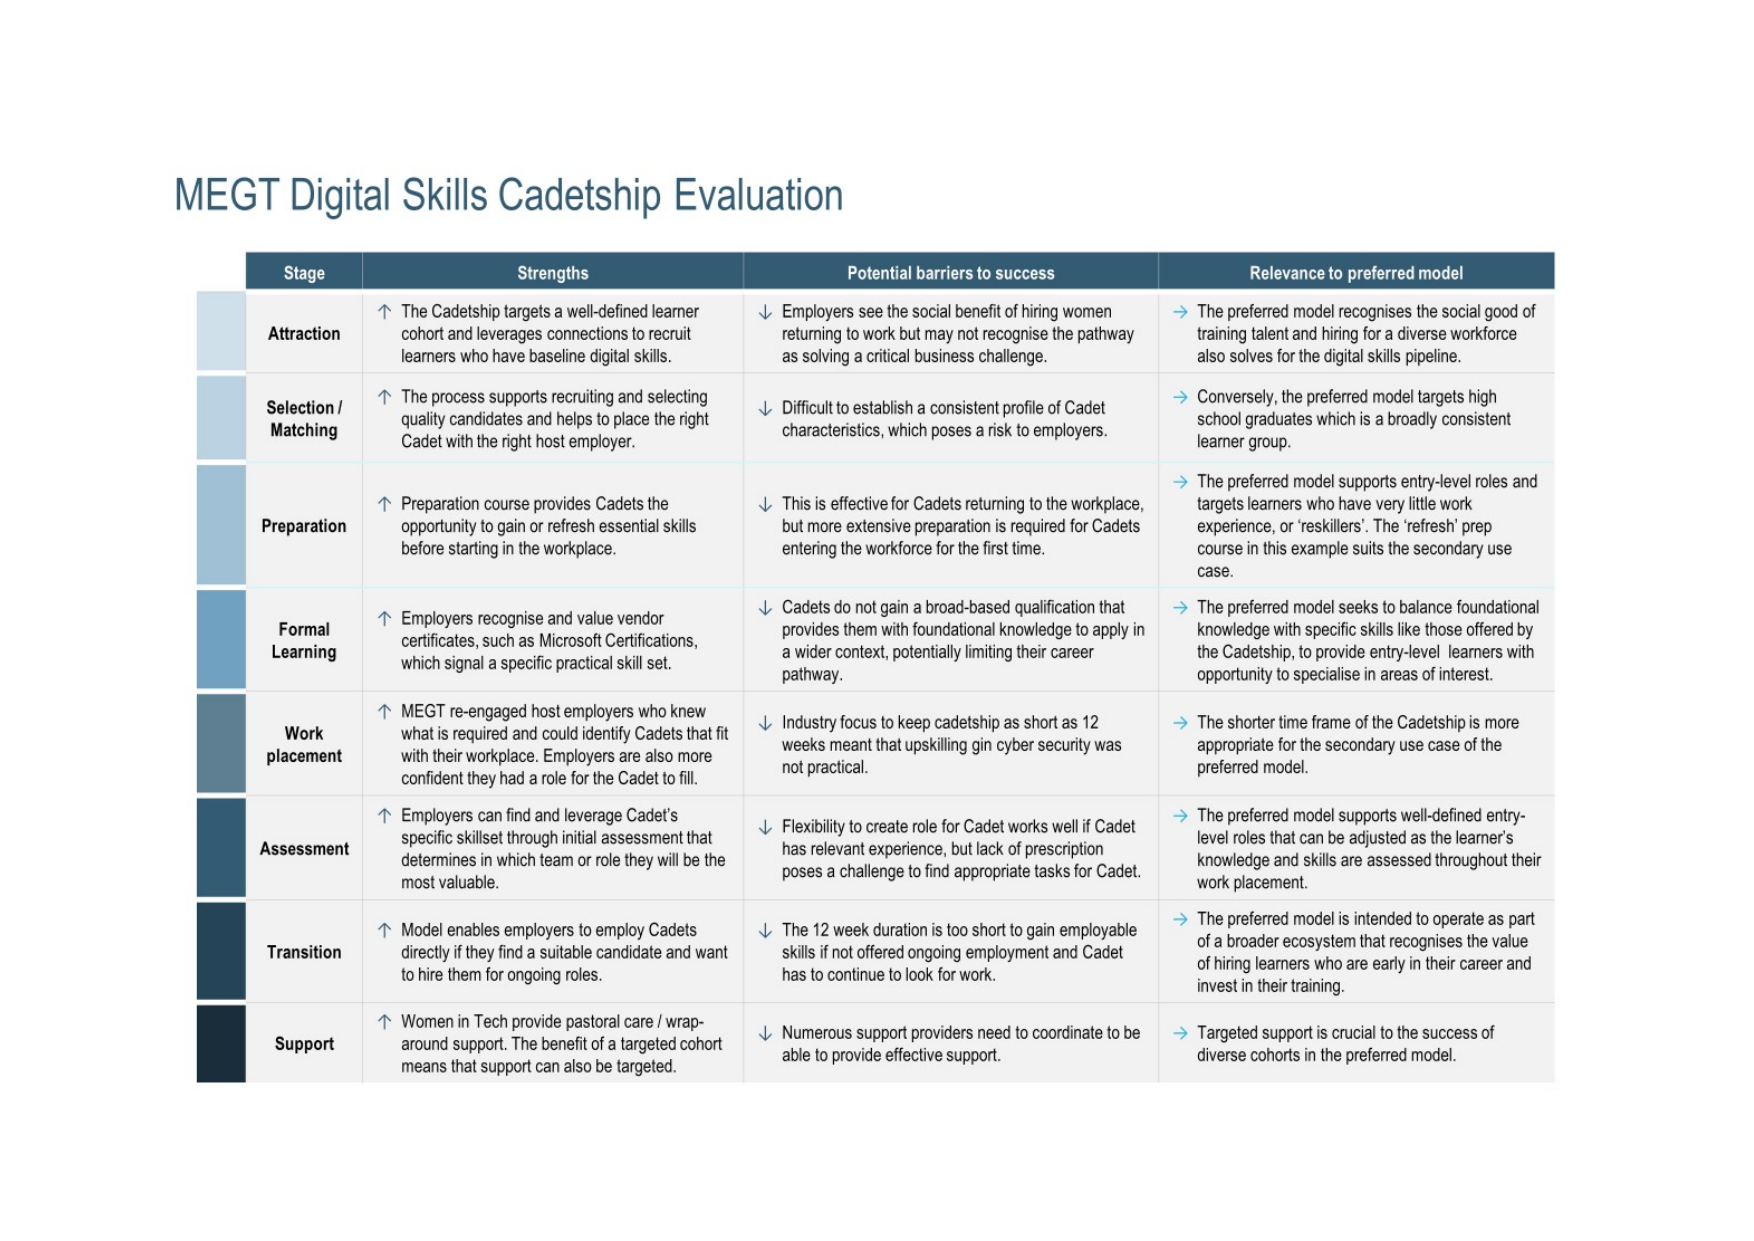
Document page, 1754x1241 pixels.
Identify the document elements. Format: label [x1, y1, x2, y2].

picture [150, 150, 1600, 1091]
